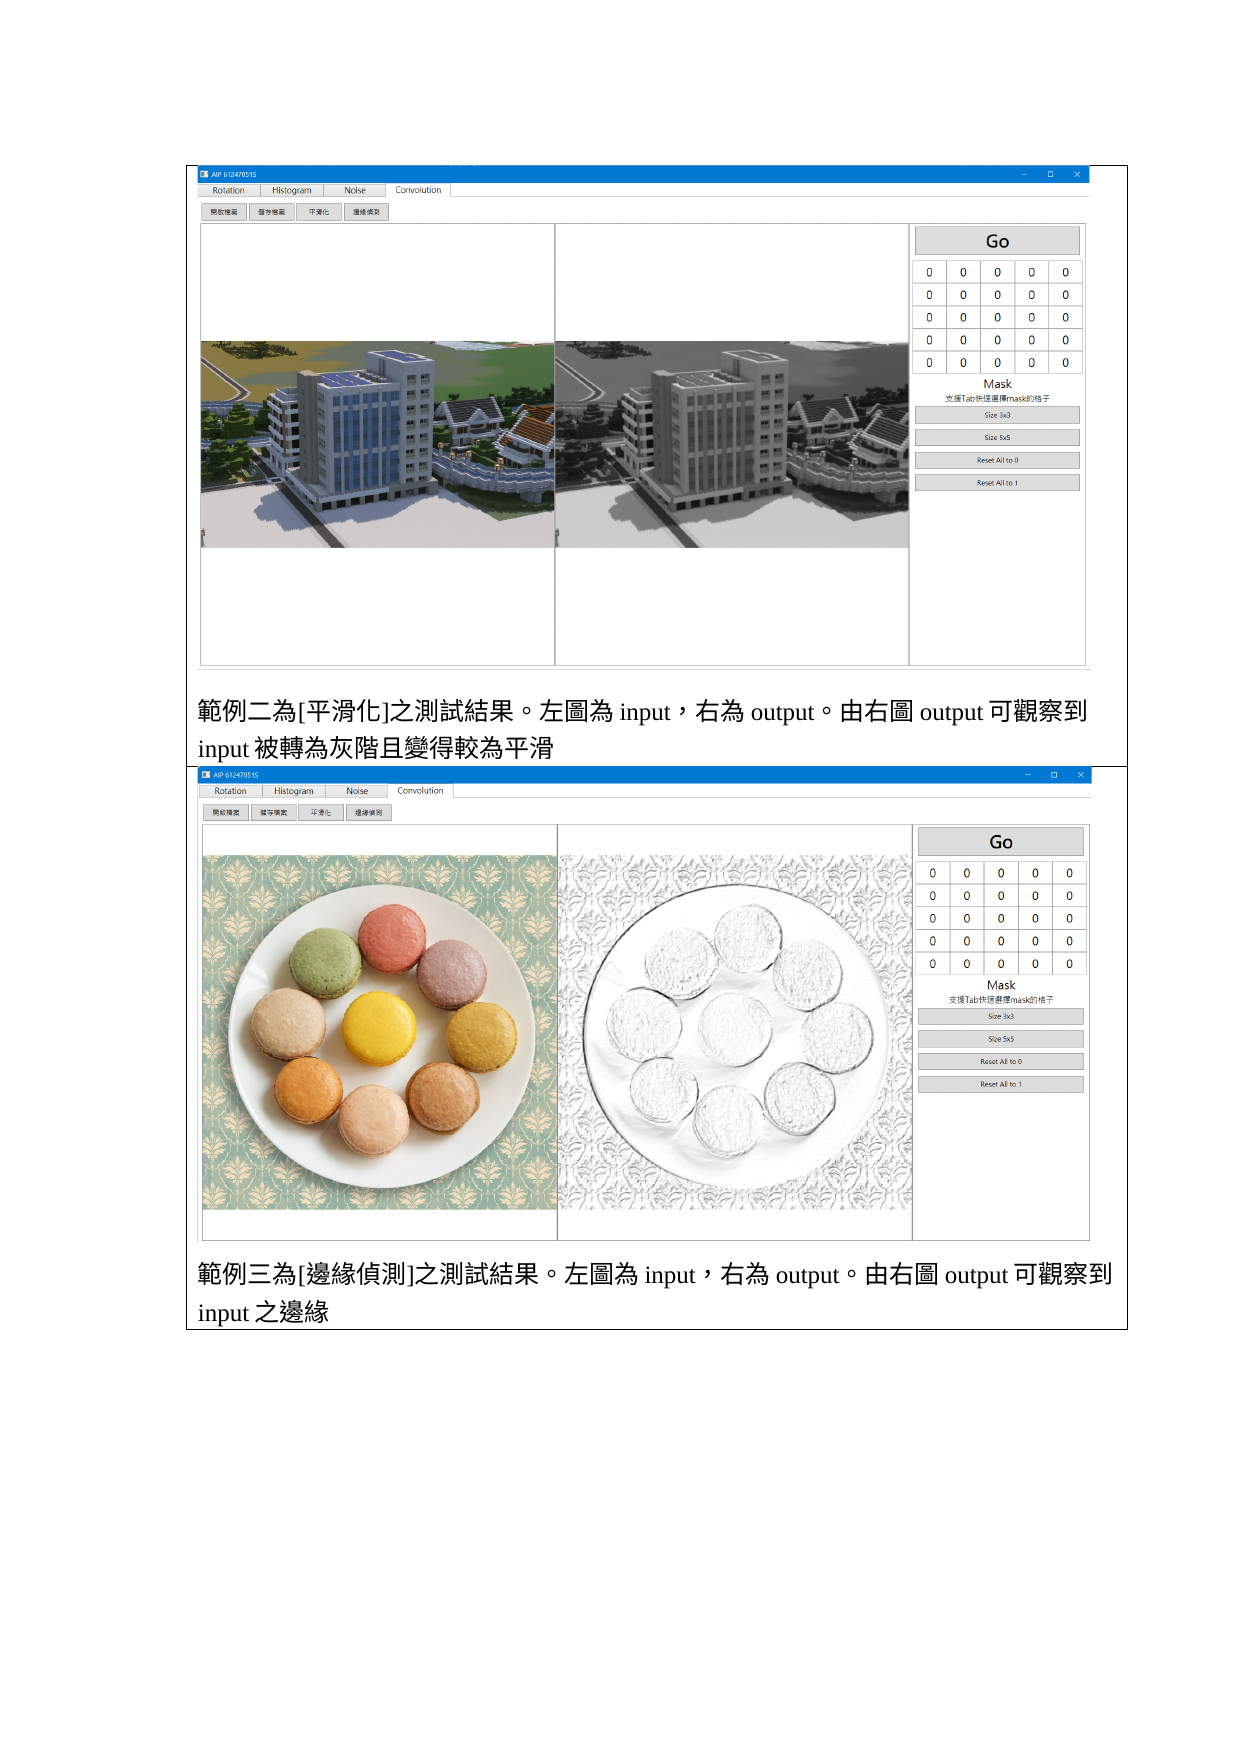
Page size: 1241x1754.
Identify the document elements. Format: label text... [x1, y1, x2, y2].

picture [197, 766, 1092, 1242]
picture [197, 165, 1090, 670]
table_cell 範例二為[平滑化]之測試結果。左圖為input，右為output。由右圖output可觀察到input被轉為灰階且變得較為平滑 [187, 166, 1127, 766]
table_cell 範例三為[邊緣偵測]之測試結果。左圖為input，右為output。由右圖output可觀察到input之邊緣 [187, 767, 1127, 1329]
